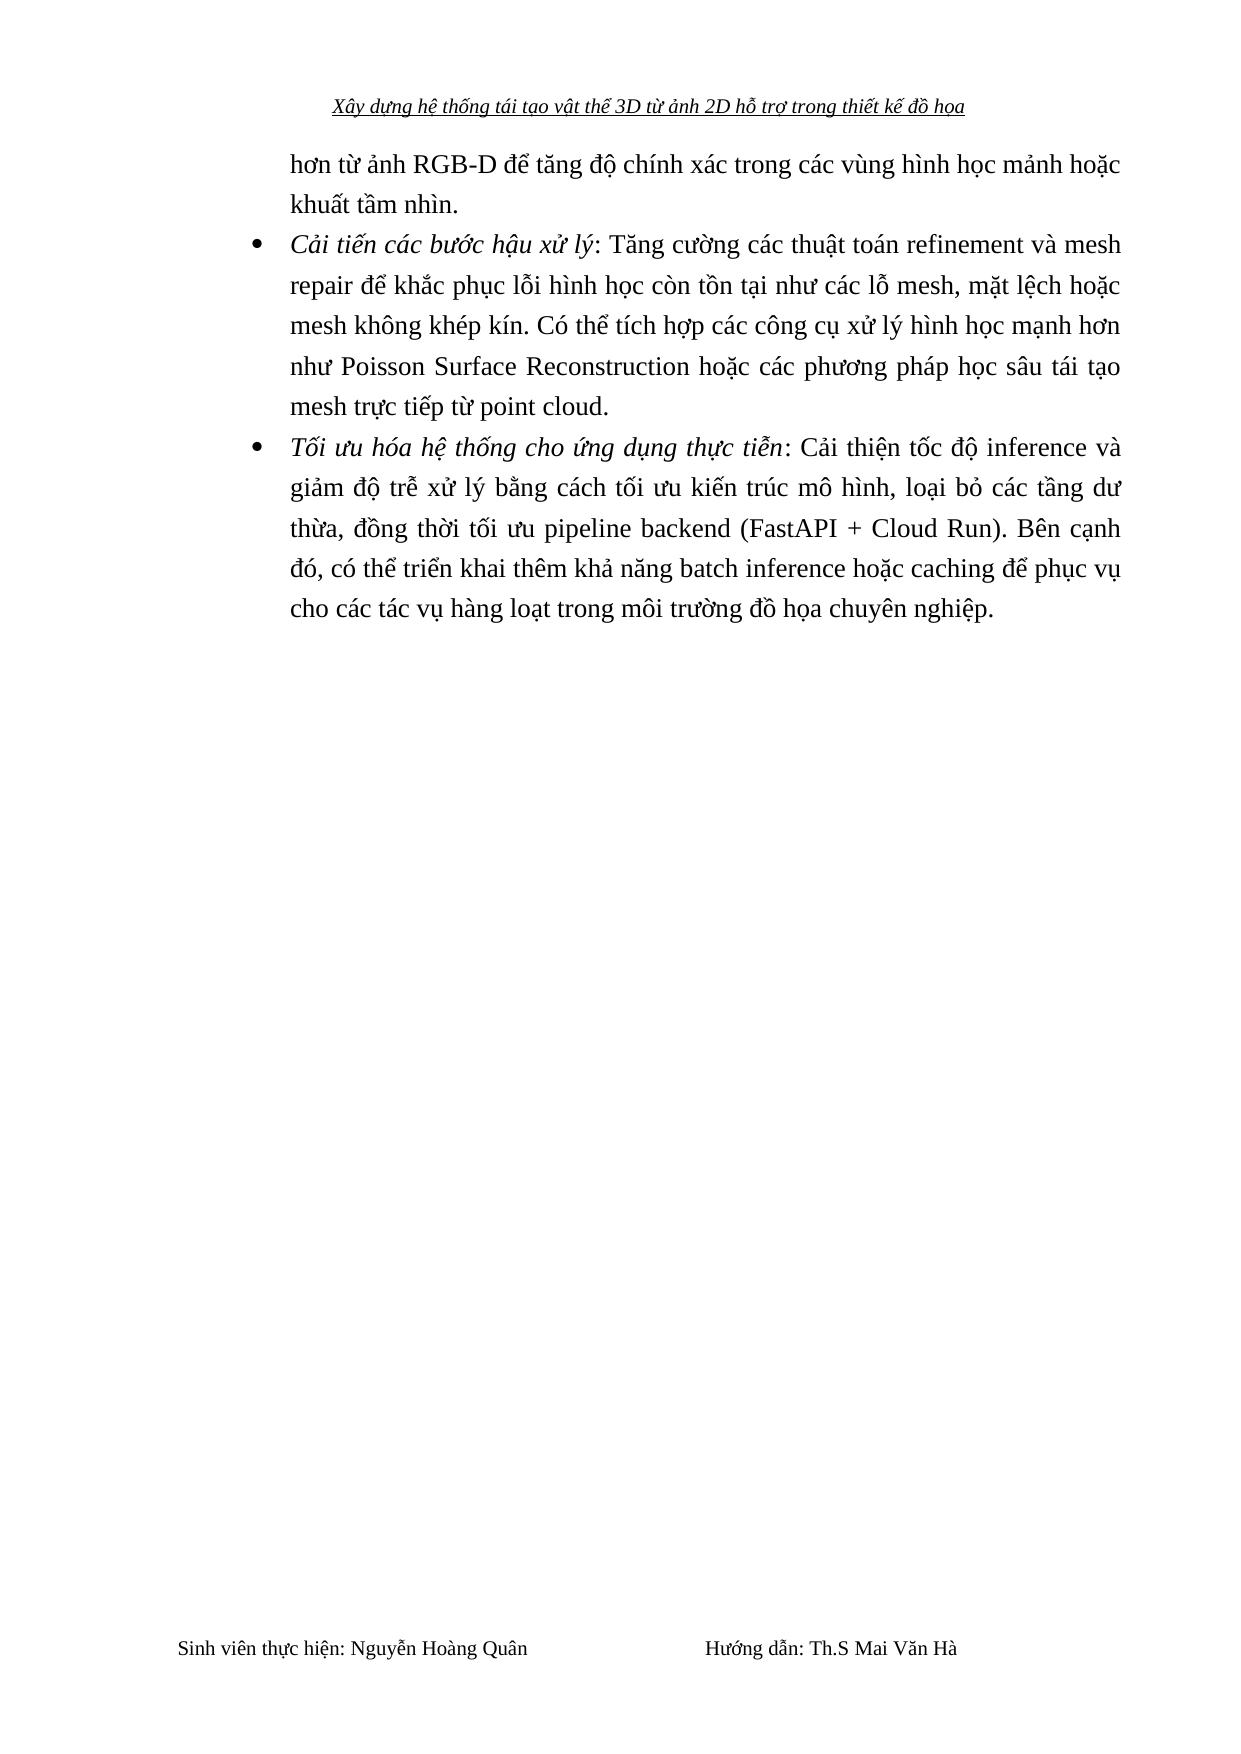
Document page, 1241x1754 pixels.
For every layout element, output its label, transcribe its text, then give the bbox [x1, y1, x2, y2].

list Cải tiến các bước hậu xử lý: Tăng cường các thuật toán refinement và mesh repair để khắc phục lỗi hình học còn tồn tại như các lỗ mesh, mặt lệch hoặc mesh không khép kín. Có thể tích hợp các công cụ xử lý hình học mạnh hơn như Poisson Surface Reconstruction hoặc các phương pháp học sâu tái tạo mesh trực tiếp từ point cloud. [252, 228, 1122, 421]
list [252, 148, 1122, 219]
list Tối ưu hóa hệ thống cho ứng dụng thực tiễn: Cải thiện tốc độ inference và giảm độ trễ xử lý bằng cách tối ưu kiến trúc mô hình, loại bỏ các tầng dư thừa, đồng thời tối ưu pipeline backend (FastAPI + Cloud Run). Bên cạnh đó, có thể triển khai thêm khả năng batch inference hoặc caching để phục vụ cho các tác vụ hàng loạt trong môi trường đồ họa chuyên nghiệp. [252, 431, 1122, 624]
